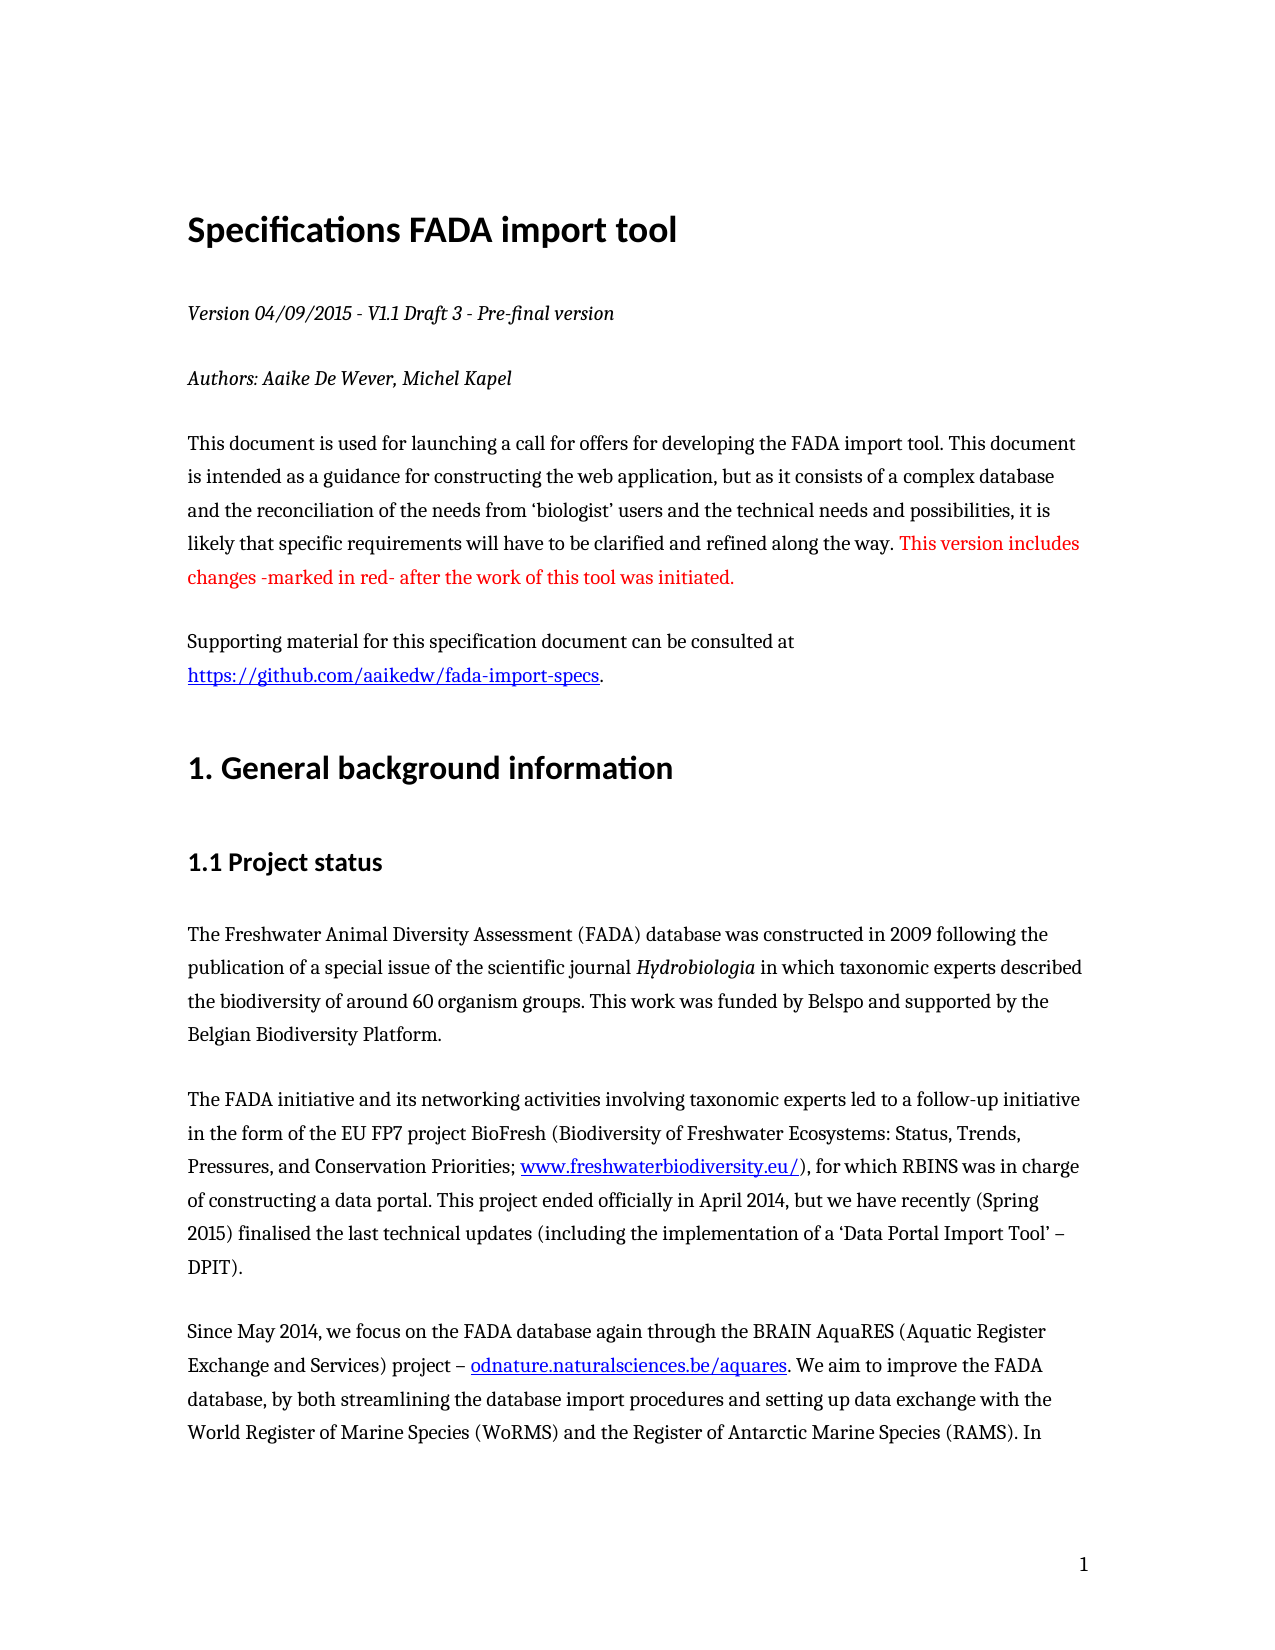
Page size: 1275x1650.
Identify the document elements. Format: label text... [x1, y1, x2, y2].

text The Freshwater Animal Diversity Assessment (FADA) database was constructed in 2009 following the publication of a special issue of the scientific journal Hydrobiologia in which taxonomic experts described the biodiversity of around 60 organism groups. This work was funded by Belspo and supported by the Belgian Biodiversity Platform. [187, 922, 1087, 1047]
subtitle 1.1 Project status [187, 845, 1087, 878]
subtitle Specifications FADA import tool [187, 206, 1087, 252]
subtitle 1. General background information [187, 747, 1087, 788]
text The FADA initiative and its networking activities involving taxonomic experts led to a follow-up initiative in the form of the EU FP7 project BioFresh (Biodiversity of Freshwater Ecosystems: Status, Trends, Pressures, and Conservation Priorities; www.freshwaterbiodiversity.eu/), for which RBINS was in charge of constructing a data portal. This project ended officially in April 2014, but we have recently (Spring 2015) finalised the last technical updates (including the implementation of a ‘Data Portal Import Tool’ – DPIT). [187, 1088, 1087, 1279]
text Version 04/09/2015 - V1.1 Draft 3 - Pre-final version [187, 302, 1087, 326]
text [187, 1320, 1087, 1445]
text Supporting material for this specification document can be consulted at https://github.com/aaikedw/fada-import-specs. [187, 630, 1087, 688]
text Authors: Aaike De Wever, Michel Kapel [187, 366, 1087, 390]
text This document is used for launching a call for offers for developing the FADA import tool. This document is intended as a guidance for constructing the web application, but as it consists of a complex database and the reconciliation of the needs from ‘biologist’ users and the technical needs and possibilities, it is likely that specific requirements will have to be clarified and refined along the way. This version includes changes -marked in red- after the work of this tool was initiated. [187, 431, 1087, 589]
